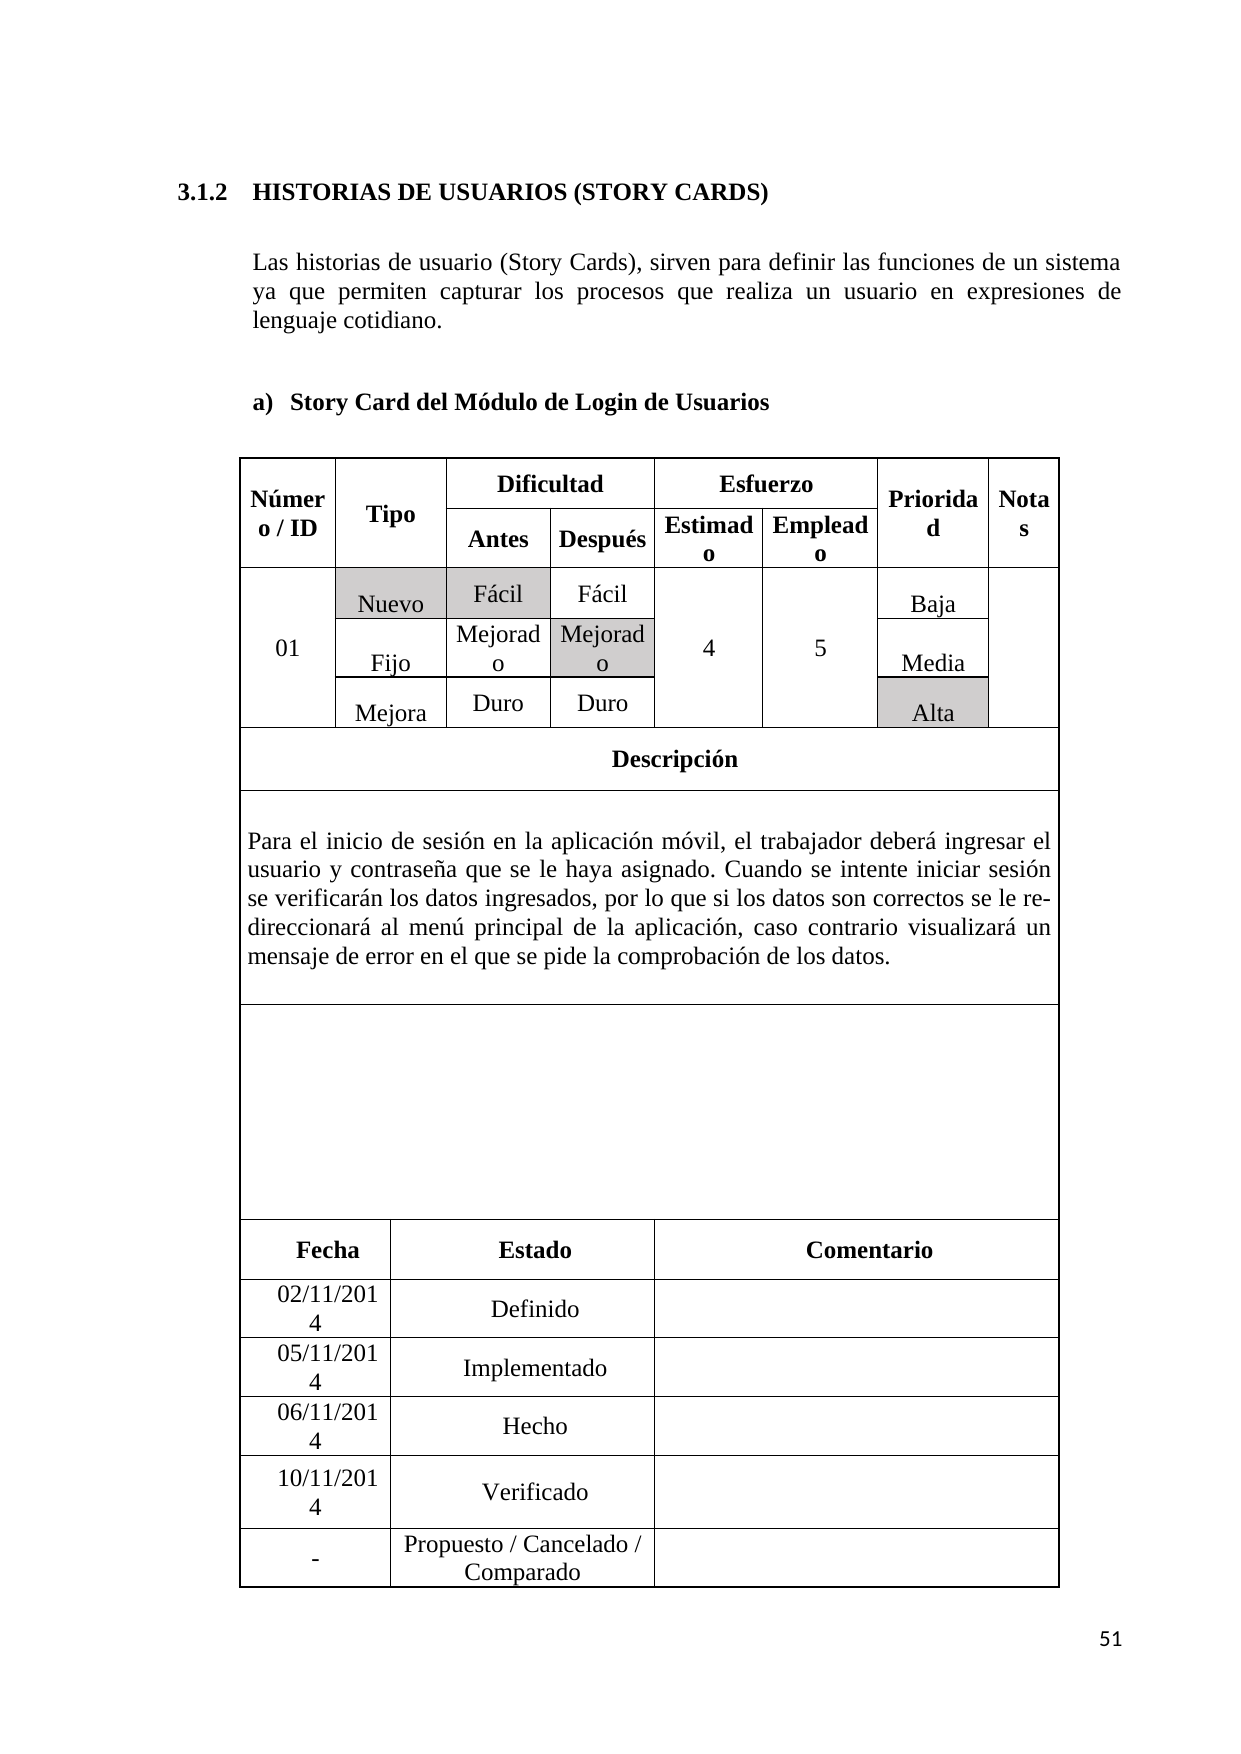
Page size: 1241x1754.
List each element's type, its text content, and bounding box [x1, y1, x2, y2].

table_cell - [241, 1529, 390, 1586]
table_cell Baja [878, 568, 988, 618]
table_cell 5 [763, 568, 877, 727]
table_cell Estimado [655, 509, 762, 567]
table_cell Definido [391, 1280, 654, 1337]
table_cell Comentario [655, 1220, 1058, 1278]
table_cell 4 [655, 568, 762, 727]
table_cell [655, 1529, 1058, 1586]
table_cell Media [878, 619, 988, 676]
table_cell Verificado [391, 1456, 654, 1528]
table_cell 01 [241, 568, 335, 727]
table_cell Mejora [336, 678, 446, 727]
table_cell Empleado [763, 509, 877, 567]
table_cell Implementado [391, 1338, 654, 1396]
table_cell Duro [551, 678, 654, 727]
table_cell Para el inicio de sesión en la aplicación móvil, el trabajador deberá ingresar el usuario y contraseña que se le haya asignado. Cuando se intente iniciar sesión se verificarán los datos ingresados, por lo que si los datos son correctos se le re-direccionará al menú principal de la aplicación, caso contrario visualizará un mensaje de error en el que se pide la comprobación de los datos. [241, 791, 1058, 1004]
table_header Número / ID [241, 459, 335, 567]
table_cell [989, 568, 1058, 727]
text Las historias de usuario (Story Cards), sirven para definir las funciones de un sistema ya que permiten capturar los procesos que realiza un usuario en expresiones de lenguaje cotidiano. [252, 247, 1122, 333]
table_cell 05/11/2014 [241, 1338, 390, 1396]
table_cell [655, 1397, 1058, 1454]
table_cell Mejorado [447, 619, 550, 676]
table_cell Estado [391, 1220, 654, 1278]
list Story Card del Módulo de Login de Usuarios [252, 387, 1122, 416]
table_header Notas [989, 459, 1058, 567]
table_cell Duro [447, 678, 550, 727]
table_cell [241, 1005, 1058, 1219]
table_header Dificultad [447, 459, 654, 508]
table_cell Fijo [336, 619, 446, 676]
subtitle HISTORIAS DE USUARIOS (STORY CARDS) [177, 177, 1122, 206]
table_cell Fácil [447, 568, 550, 618]
table_cell [655, 1280, 1058, 1337]
table_cell [655, 1456, 1058, 1528]
table_cell Alta [878, 678, 988, 727]
table_header Prioridad [878, 459, 988, 567]
table_cell Propuesto / Cancelado / Comparado [391, 1529, 654, 1586]
table_cell [655, 1338, 1058, 1396]
table_header Tipo [336, 459, 446, 567]
table_cell Mejorado [551, 619, 654, 676]
table_cell 06/11/2014 [241, 1397, 390, 1454]
table_cell Descripción [241, 728, 1058, 790]
table_cell Fácil [551, 568, 654, 618]
table_cell 10/11/2014 [241, 1456, 390, 1528]
table_header Esfuerzo [655, 459, 877, 508]
table_cell Después [551, 509, 654, 567]
table_cell 02/11/2014 [241, 1280, 390, 1337]
table_cell Nuevo [336, 568, 446, 618]
table_cell Antes [447, 509, 550, 567]
table_cell Hecho [391, 1397, 654, 1454]
table_cell Fecha [241, 1220, 390, 1278]
